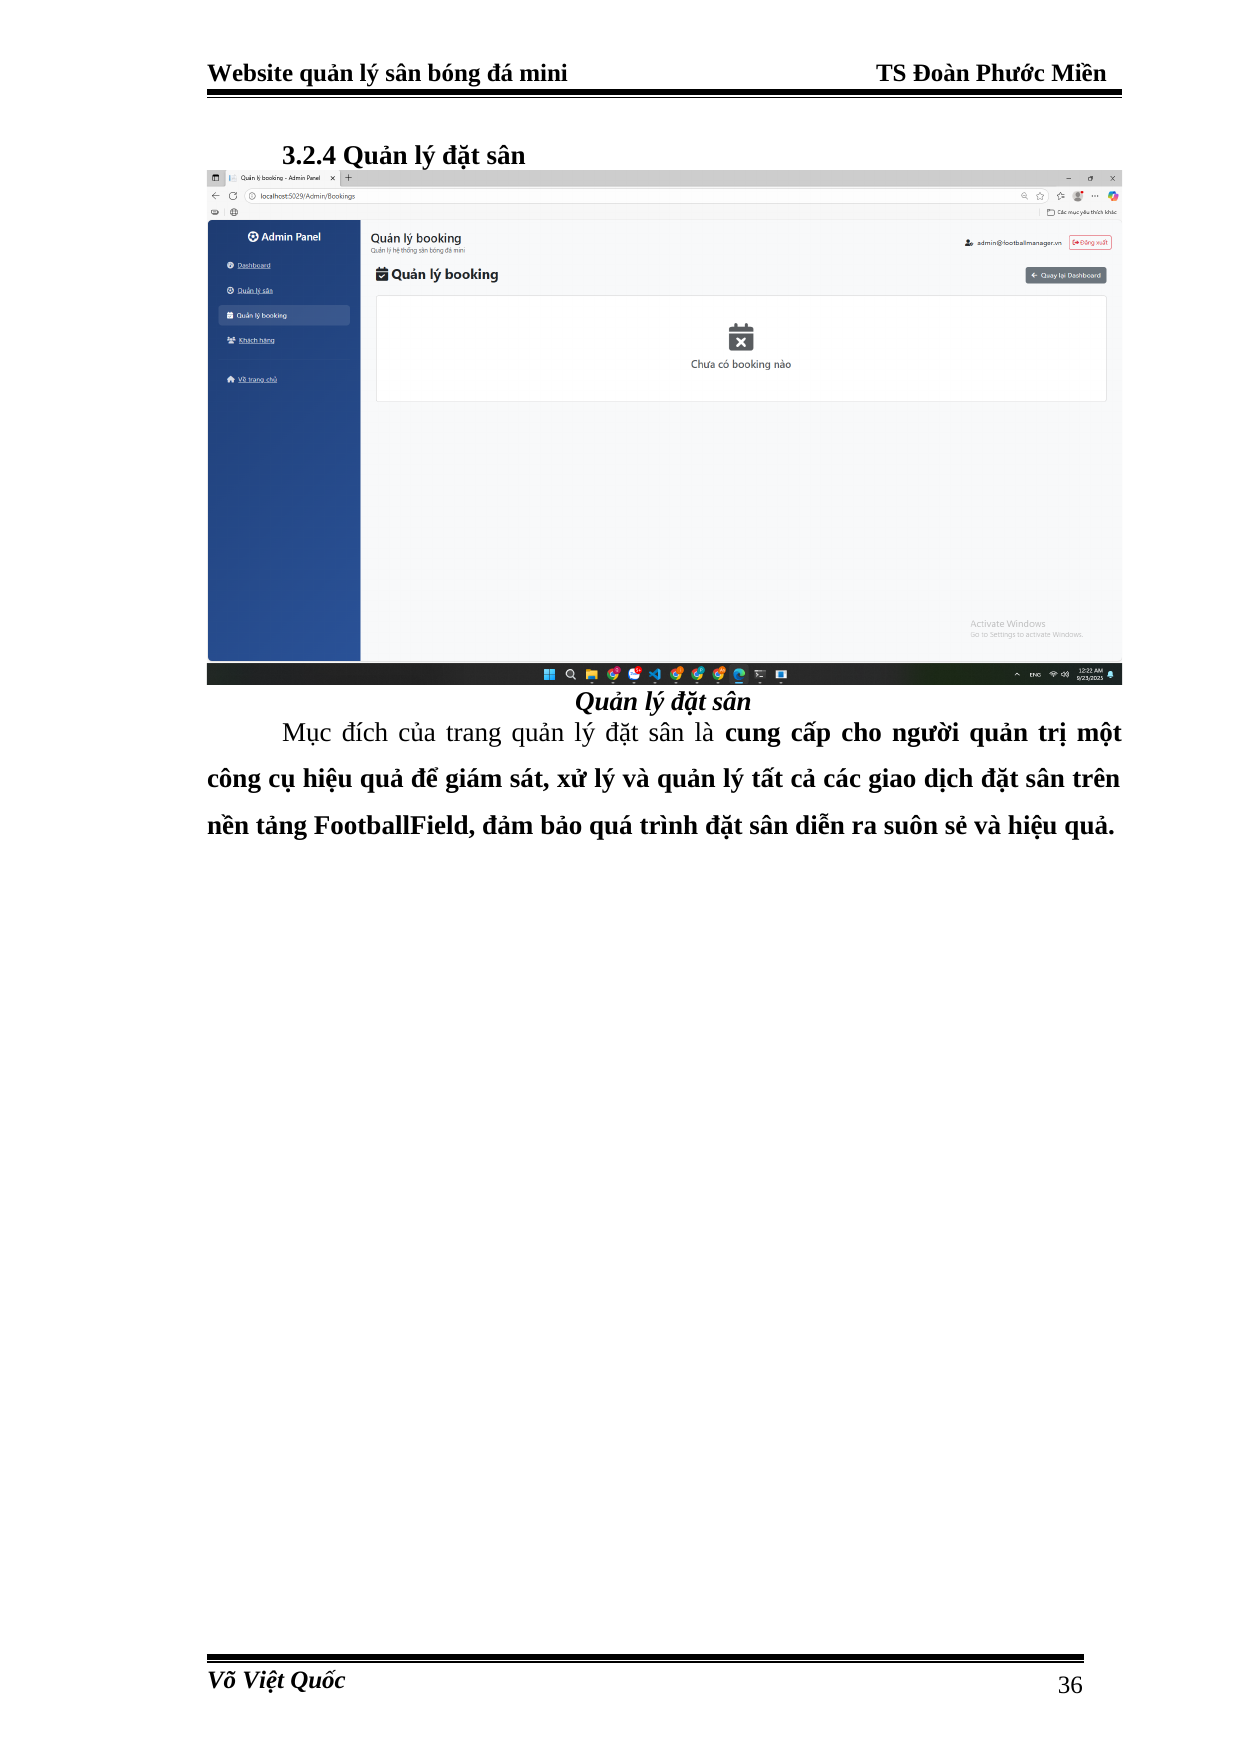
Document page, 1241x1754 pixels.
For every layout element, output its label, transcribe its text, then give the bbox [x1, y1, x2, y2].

picture [206, 170, 1123, 685]
subtitle 3.2.4 Quản lý đặt sân [282, 139, 1122, 170]
text Mục đích của trang quản lý đặt sân là cung cấp cho người quản trị một công cụ hiệu quả để giám sát, xử lý và quản lý tất cả các giao dịch đặt sân trên nền tảng FootballField, đảm bảo quá trình đặt sân diễn ra suôn sẻ và hiệu quả. [207, 716, 1122, 840]
text Quản lý đặt sân [207, 685, 1122, 716]
